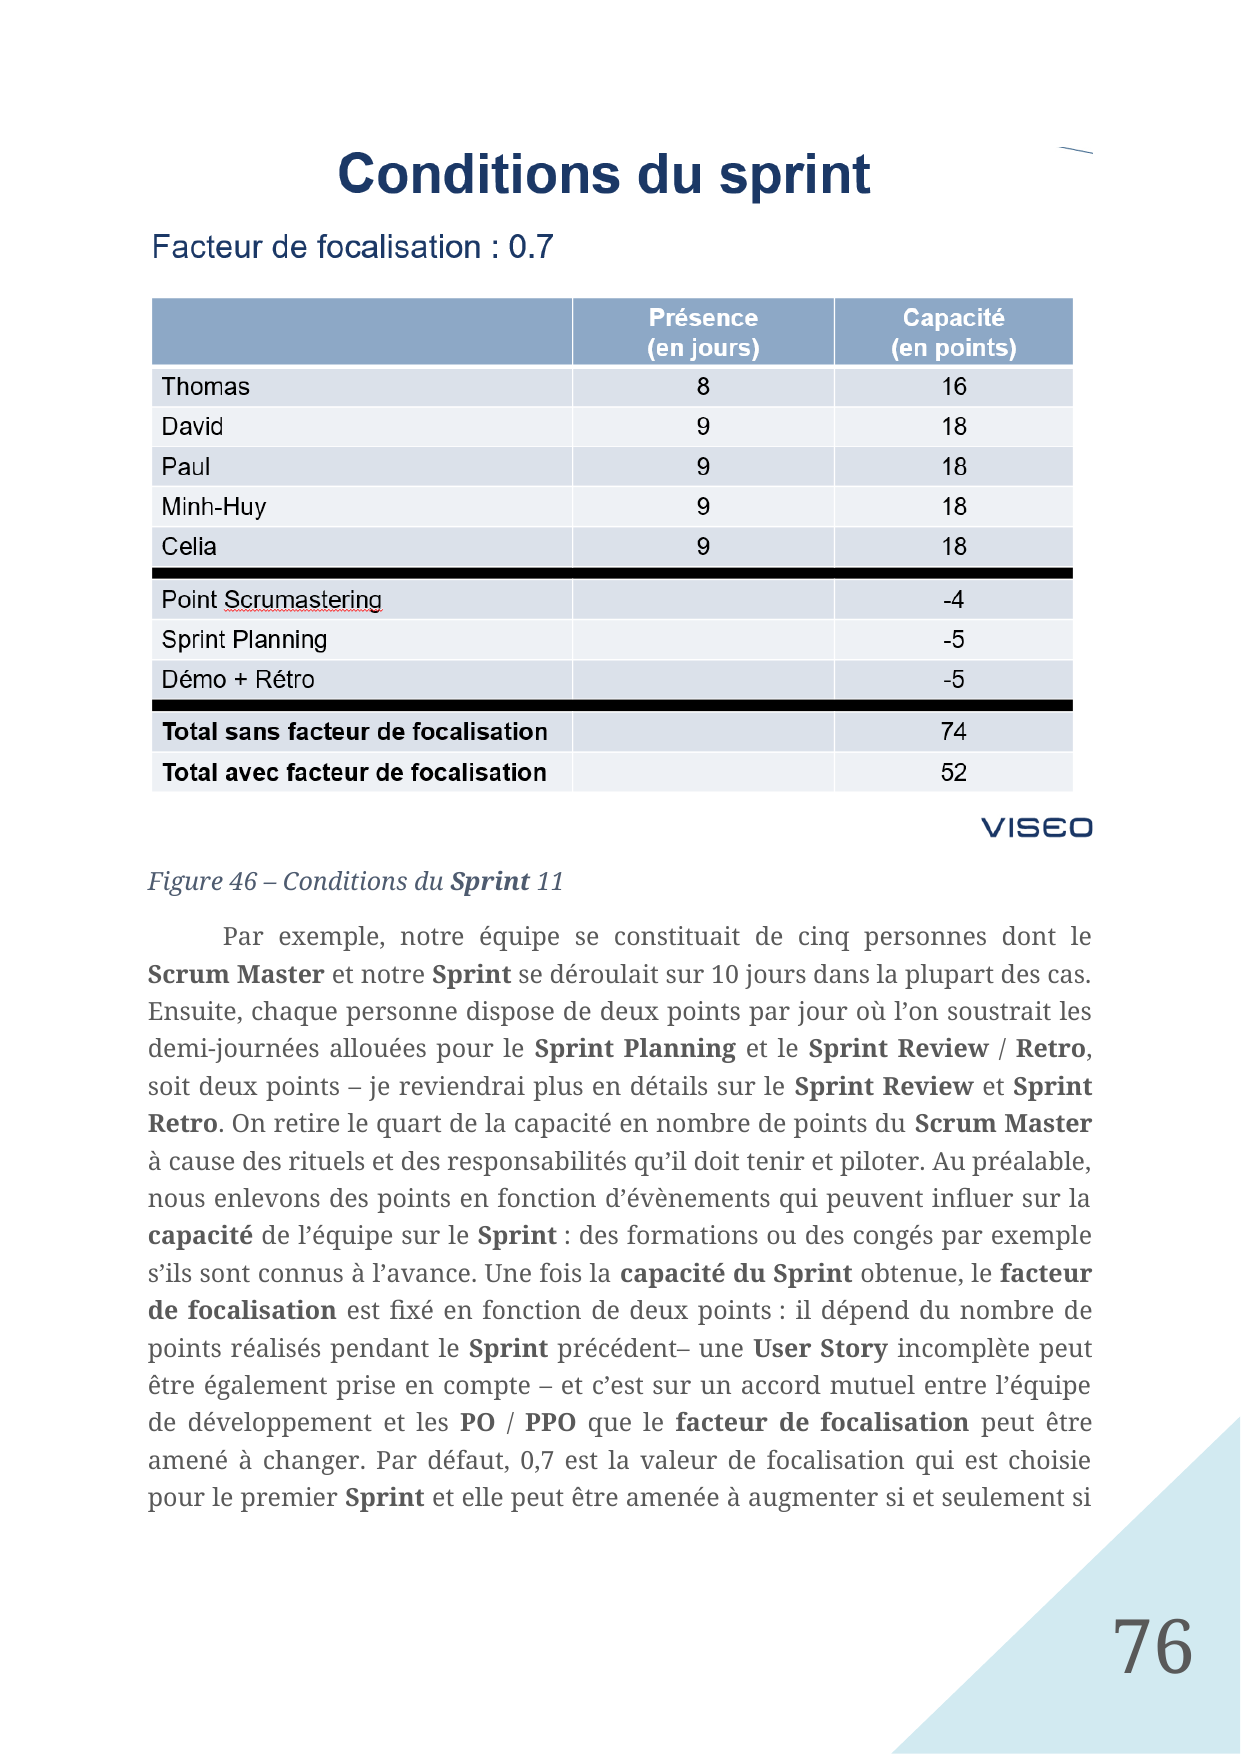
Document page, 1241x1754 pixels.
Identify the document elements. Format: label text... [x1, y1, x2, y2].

picture [147, 147, 1093, 840]
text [148, 919, 1093, 1514]
text Figure 46 – Conditions du Sprint 11 [148, 864, 1093, 898]
